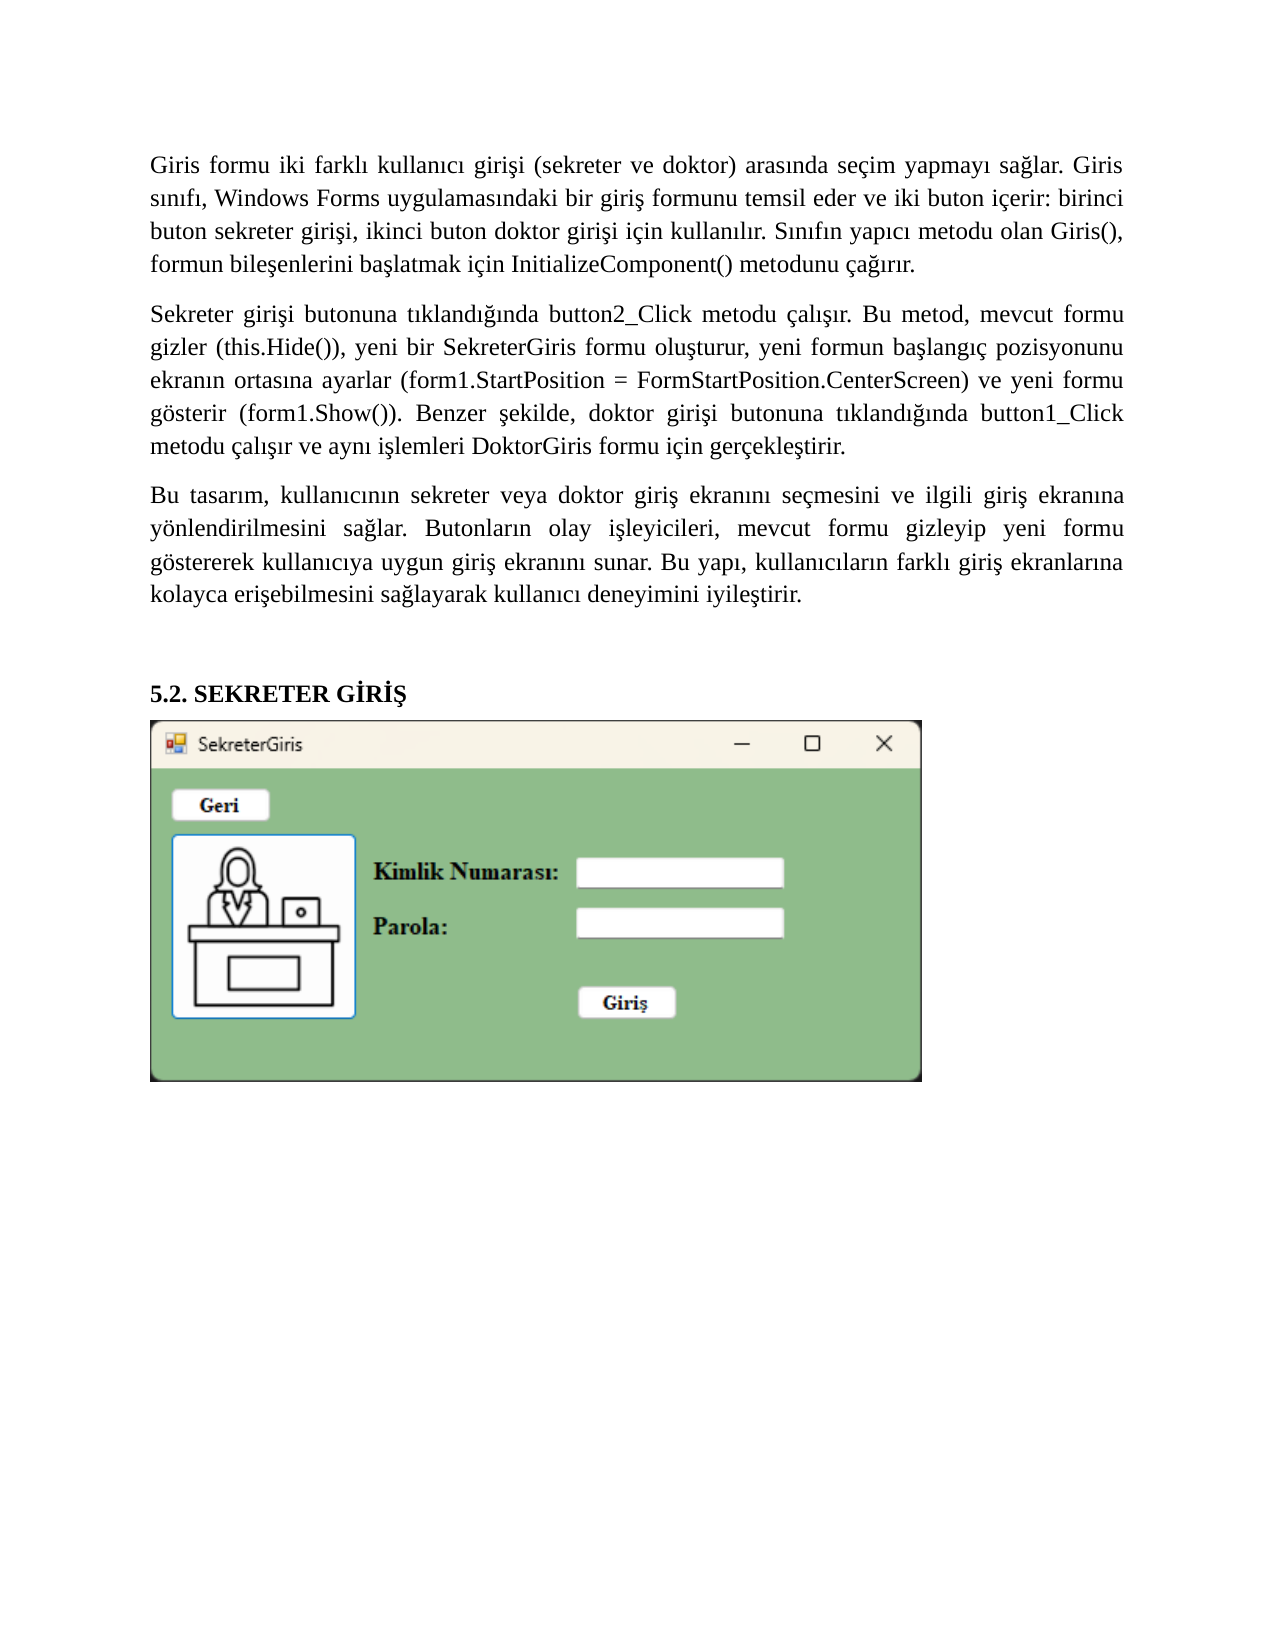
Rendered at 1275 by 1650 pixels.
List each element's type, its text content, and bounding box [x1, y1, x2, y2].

text Giris formu iki farklı kullanıcı girişi (sekreter ve doktor) arasında seçim yapmayı sağlar. Giris sınıfı, Windows Forms uygulamasındaki bir giriş formunu temsil eder ve iki buton içerir: birinci buton sekreter girişi, ikinci buton doktor girişi için kullanılır. Sınıfın yapıcı metodu olan Giris(), formun bileşenlerini başlatmak için InitializeComponent() metodunu çağırır. [150, 150, 1125, 278]
text Bu tasarım, kullanıcının sekreter veya doktor giriş ekranını seçmesini ve ilgili giriş ekranına yönlendirilmesini sağlar. Butonların olay işleyicileri, mevcut formu gizleyip yeni formu göstererek kullanıcıya uygun giriş ekranını sunar. Bu yapı, kullanıcıların farklı giriş ekranlarına kolayca erişebilmesini sağlayarak kullanıcı deneyimini iyileştirir. [150, 481, 1125, 608]
text Sekreter girişi butonuna tıklandığında button2_Click metodu çalışır. Bu metod, mevcut formu gizler (this.Hide()), yeni bir SekreterGiris formu oluşturur, yeni formun başlangıç pozisyonunu ekranın ortasına ayarlar (form1.StartPosition = FormStartPosition.CenterScreen) ve yeni formu gösterir (form1.Show()). Benzer şekilde, doktor girişi butonuna tıklandığında button1_Click metodu çalışır ve aynı işlemleri DoktorGiris formu için gerçekleştirir. [150, 299, 1125, 459]
picture [150, 720, 922, 1082]
subtitle 5.2. SEKRETER GİRİŞ [150, 679, 1125, 708]
